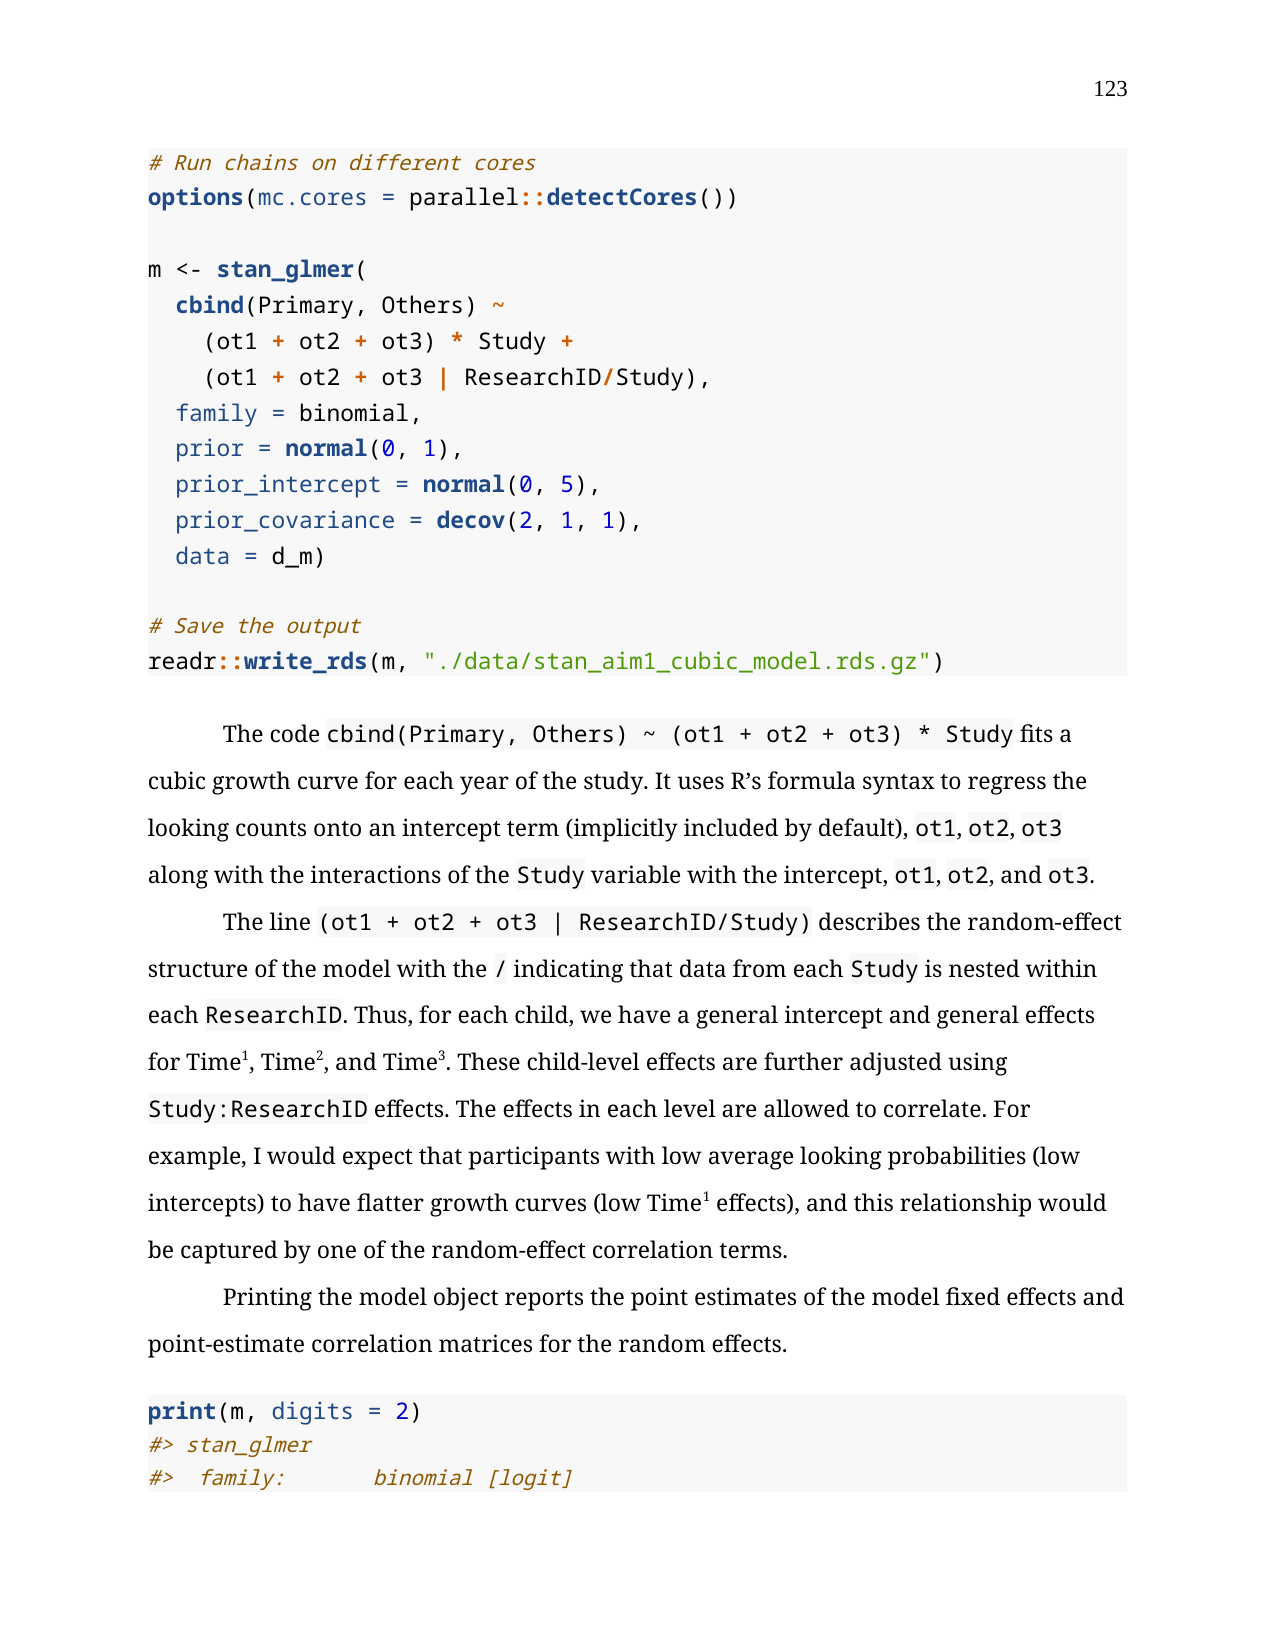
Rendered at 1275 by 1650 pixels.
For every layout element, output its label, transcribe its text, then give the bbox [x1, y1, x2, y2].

text The code cbind(Primary, Others) ~ (ot1 + ot2 + ot3) * Study fits a cubic growth curve for each year of the study. It uses R’s formula syntax to regress the looking counts onto an intercept term (implicitly included by default), ot1, ot2, ot3 along with the interactions of the Study variable with the intercept, ot1, ot2, and ot3. [148, 718, 1127, 890]
text Printing the model object reports the point estimates of the model fixed effects and point-estimate correlation matrices for the random effects. [148, 1281, 1127, 1359]
text The line (ot1 + ot2 + ot3 | ResearchID/Study) describes the random-effect structure of the model with the / indicating that data from each Study is nested within each ResearchID. Thus, for each child, we have a general intercept and general effects for Time1, Time2, and Time3. These child-level effects are further adjusted using Study:ResearchID effects. The effects in each level are allowed to correlate. For example, I would expect that participants with low average looking probabilities (low intercepts) to have flatter growth curves (low Time1 effects), and this relationship would be captured by one of the random-effect correlation terms. [148, 906, 1127, 1265]
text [148, 1395, 1127, 1492]
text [148, 148, 1127, 676]
